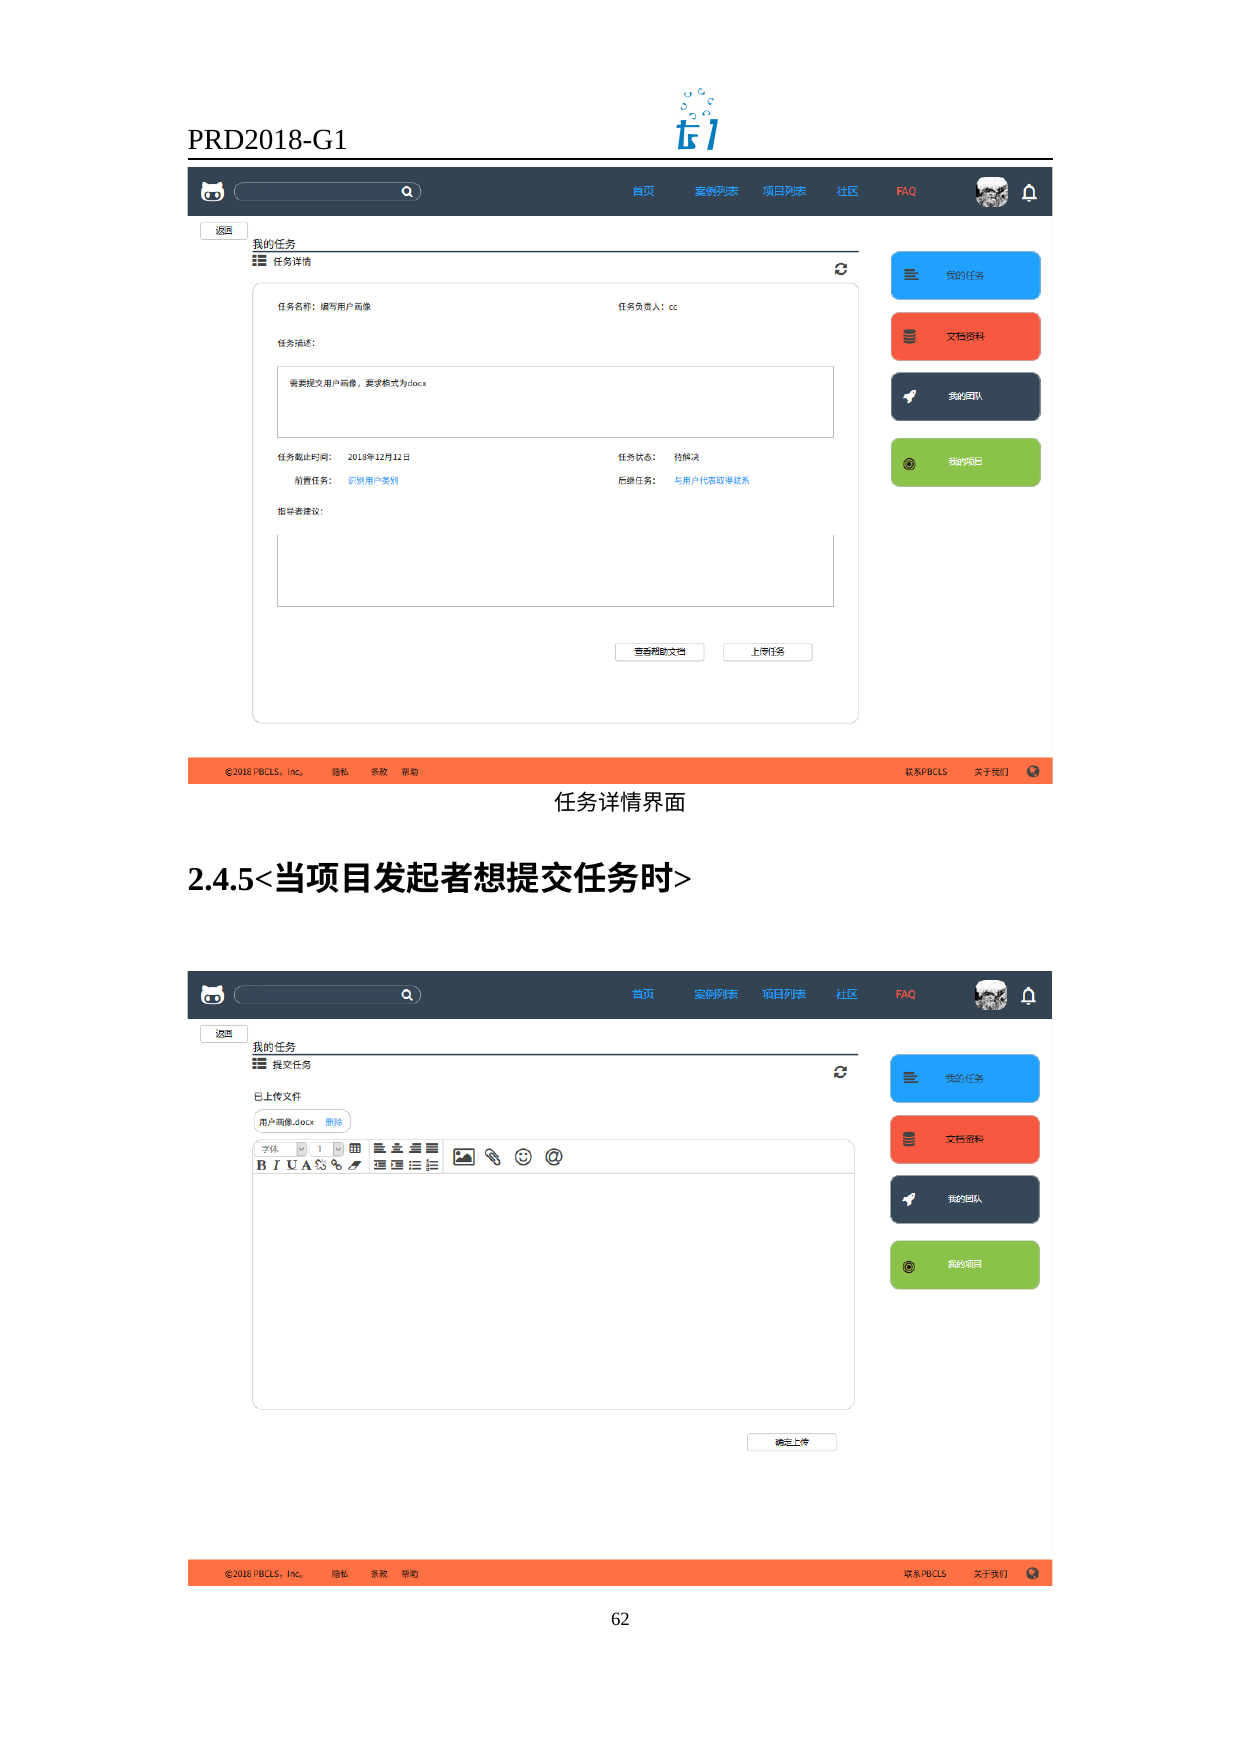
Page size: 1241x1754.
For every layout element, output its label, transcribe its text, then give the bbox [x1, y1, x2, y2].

picture [676, 88, 719, 150]
subtitle 2.4.5<当项目发起者想提交任务时> [187, 844, 1053, 909]
picture [187, 166, 1053, 784]
text 任务详情界面 [187, 784, 1053, 817]
picture [187, 971, 1053, 1586]
